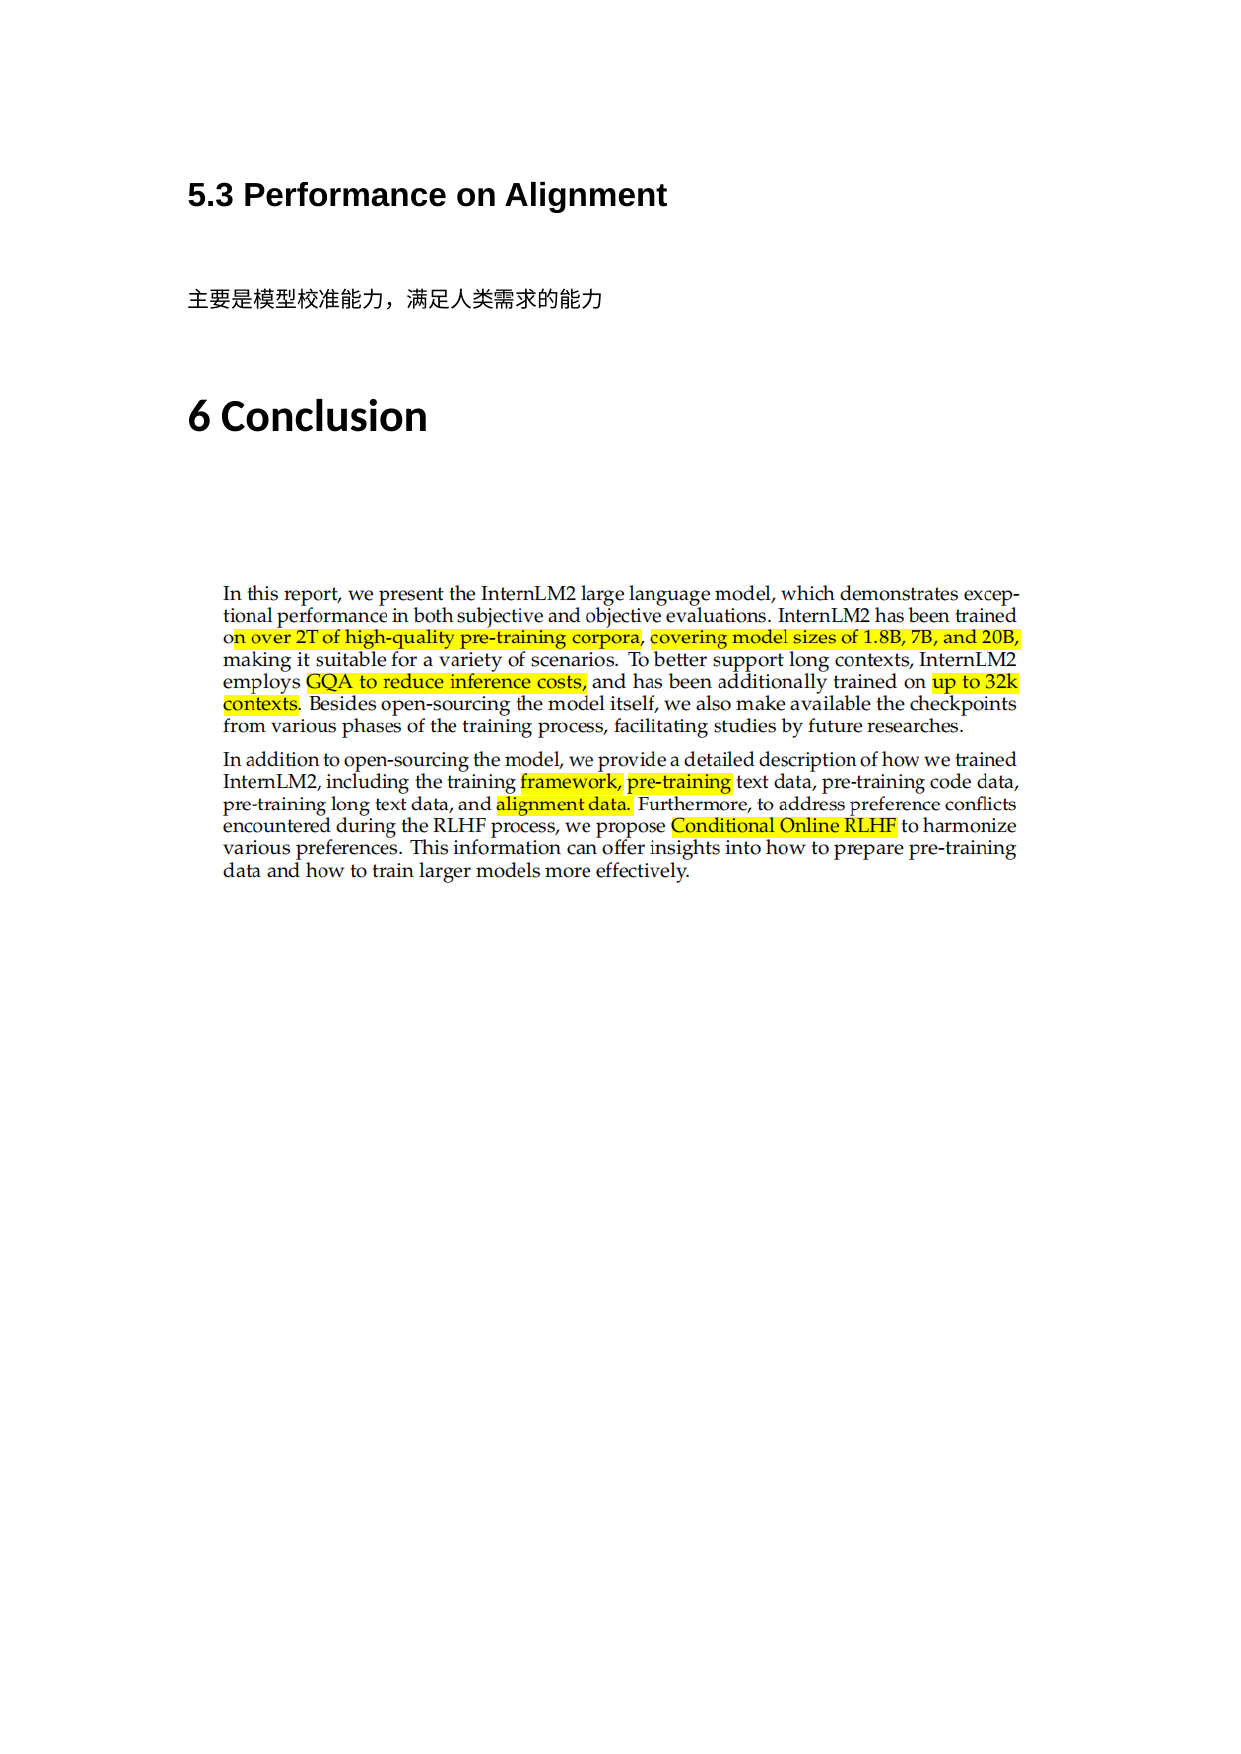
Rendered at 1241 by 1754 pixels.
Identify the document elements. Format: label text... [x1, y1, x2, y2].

picture [187, 559, 1052, 886]
subtitle 6 Conclusion [187, 382, 1053, 447]
subtitle 5.3 Performance on Alignment [187, 162, 1053, 227]
text 主要是模型校准能力，满足人类需求的能力 [187, 282, 1053, 314]
